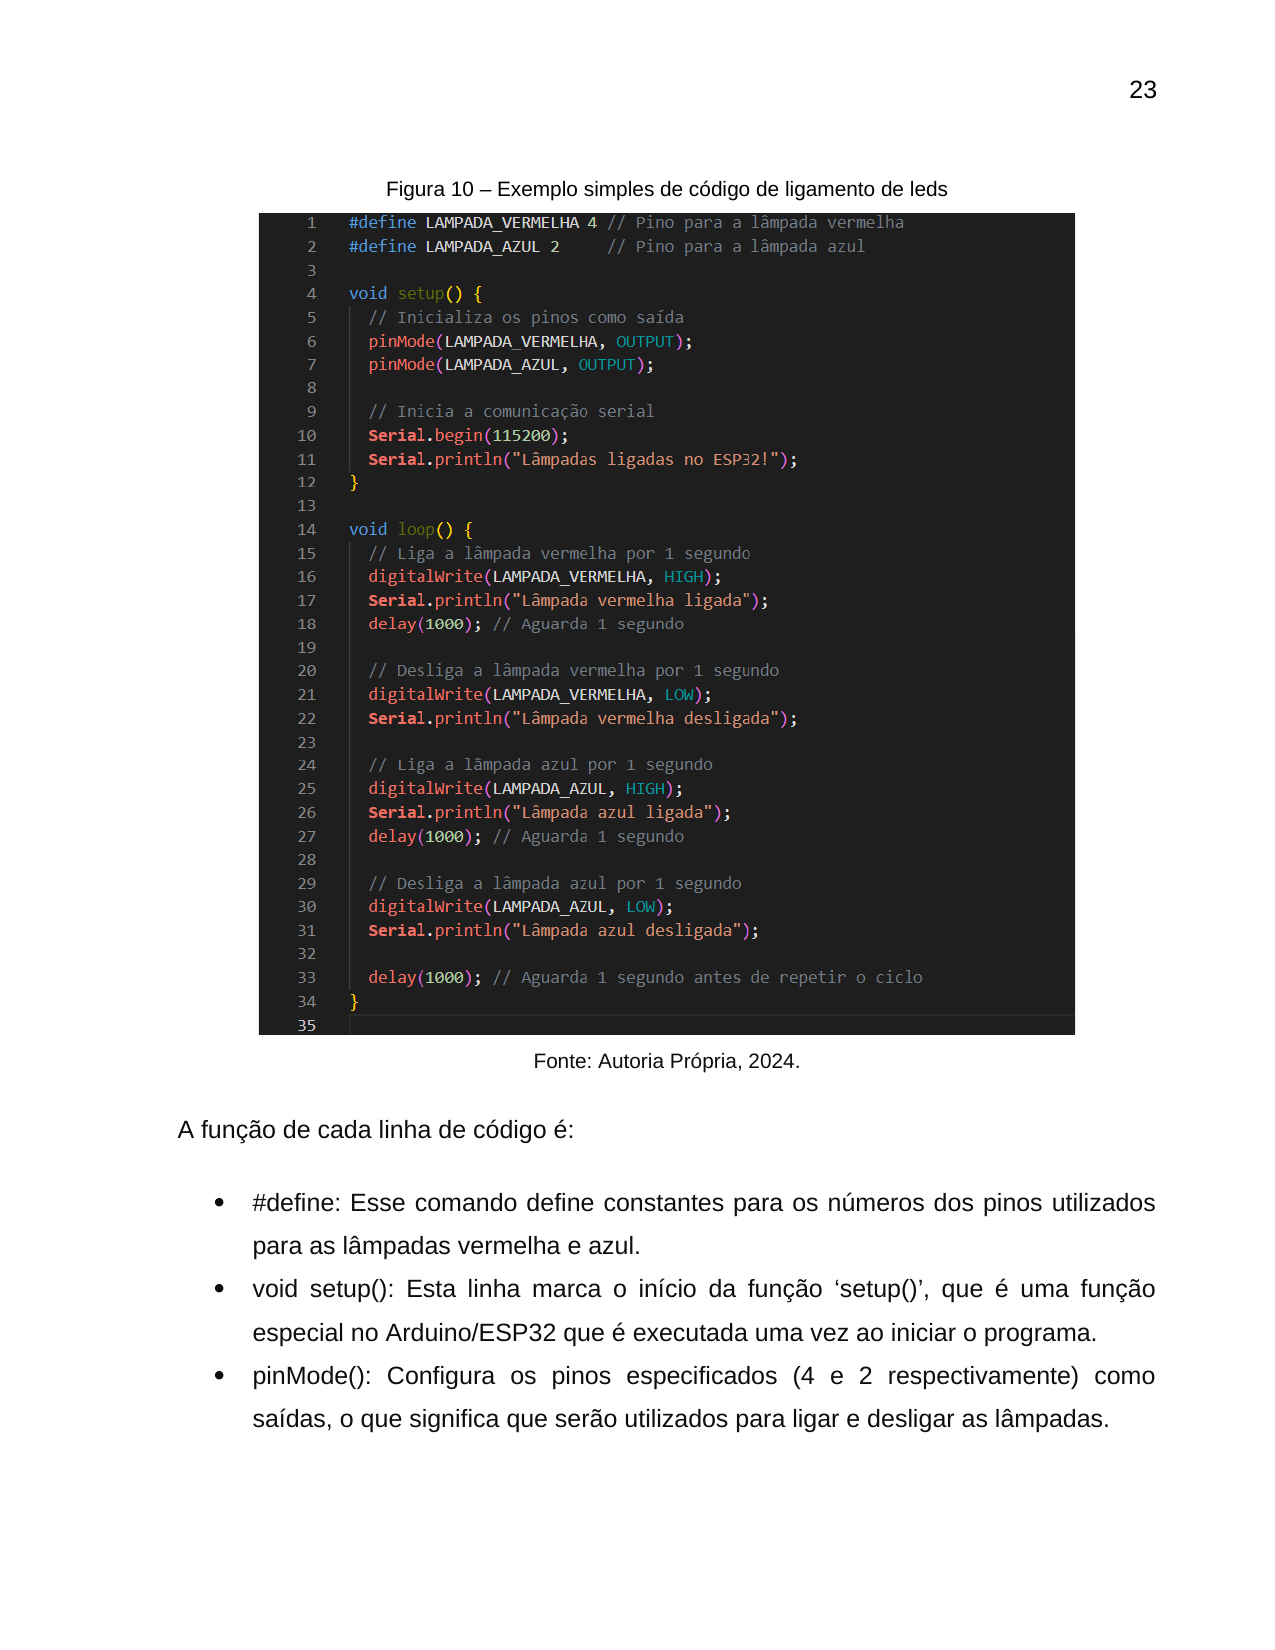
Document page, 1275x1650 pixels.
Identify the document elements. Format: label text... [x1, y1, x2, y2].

list #define: Esse comando define constantes para os números dos pinos utilizados para as lâmpadas vermelha e azul. [215, 1188, 1157, 1260]
picture [258, 213, 1076, 1035]
text Figura 10 – Exemplo simples de código de ligamento de leds [177, 177, 1157, 201]
text Fonte: Autoria Própria, 2024. [177, 1049, 1157, 1073]
text A função de cada linha de código é: [177, 1115, 1157, 1143]
list pinMode(): Configura os pinos especificados (4 e 2 respectivamente) como saídas, o que significa que serão utilizados para ligar e desligar as lâmpadas. [215, 1361, 1157, 1433]
list void setup(): Esta linha marca o início da função ‘setup()’, que é uma função especial no Arduino/ESP32 que é executada uma vez ao iniciar o programa. [215, 1274, 1157, 1346]
